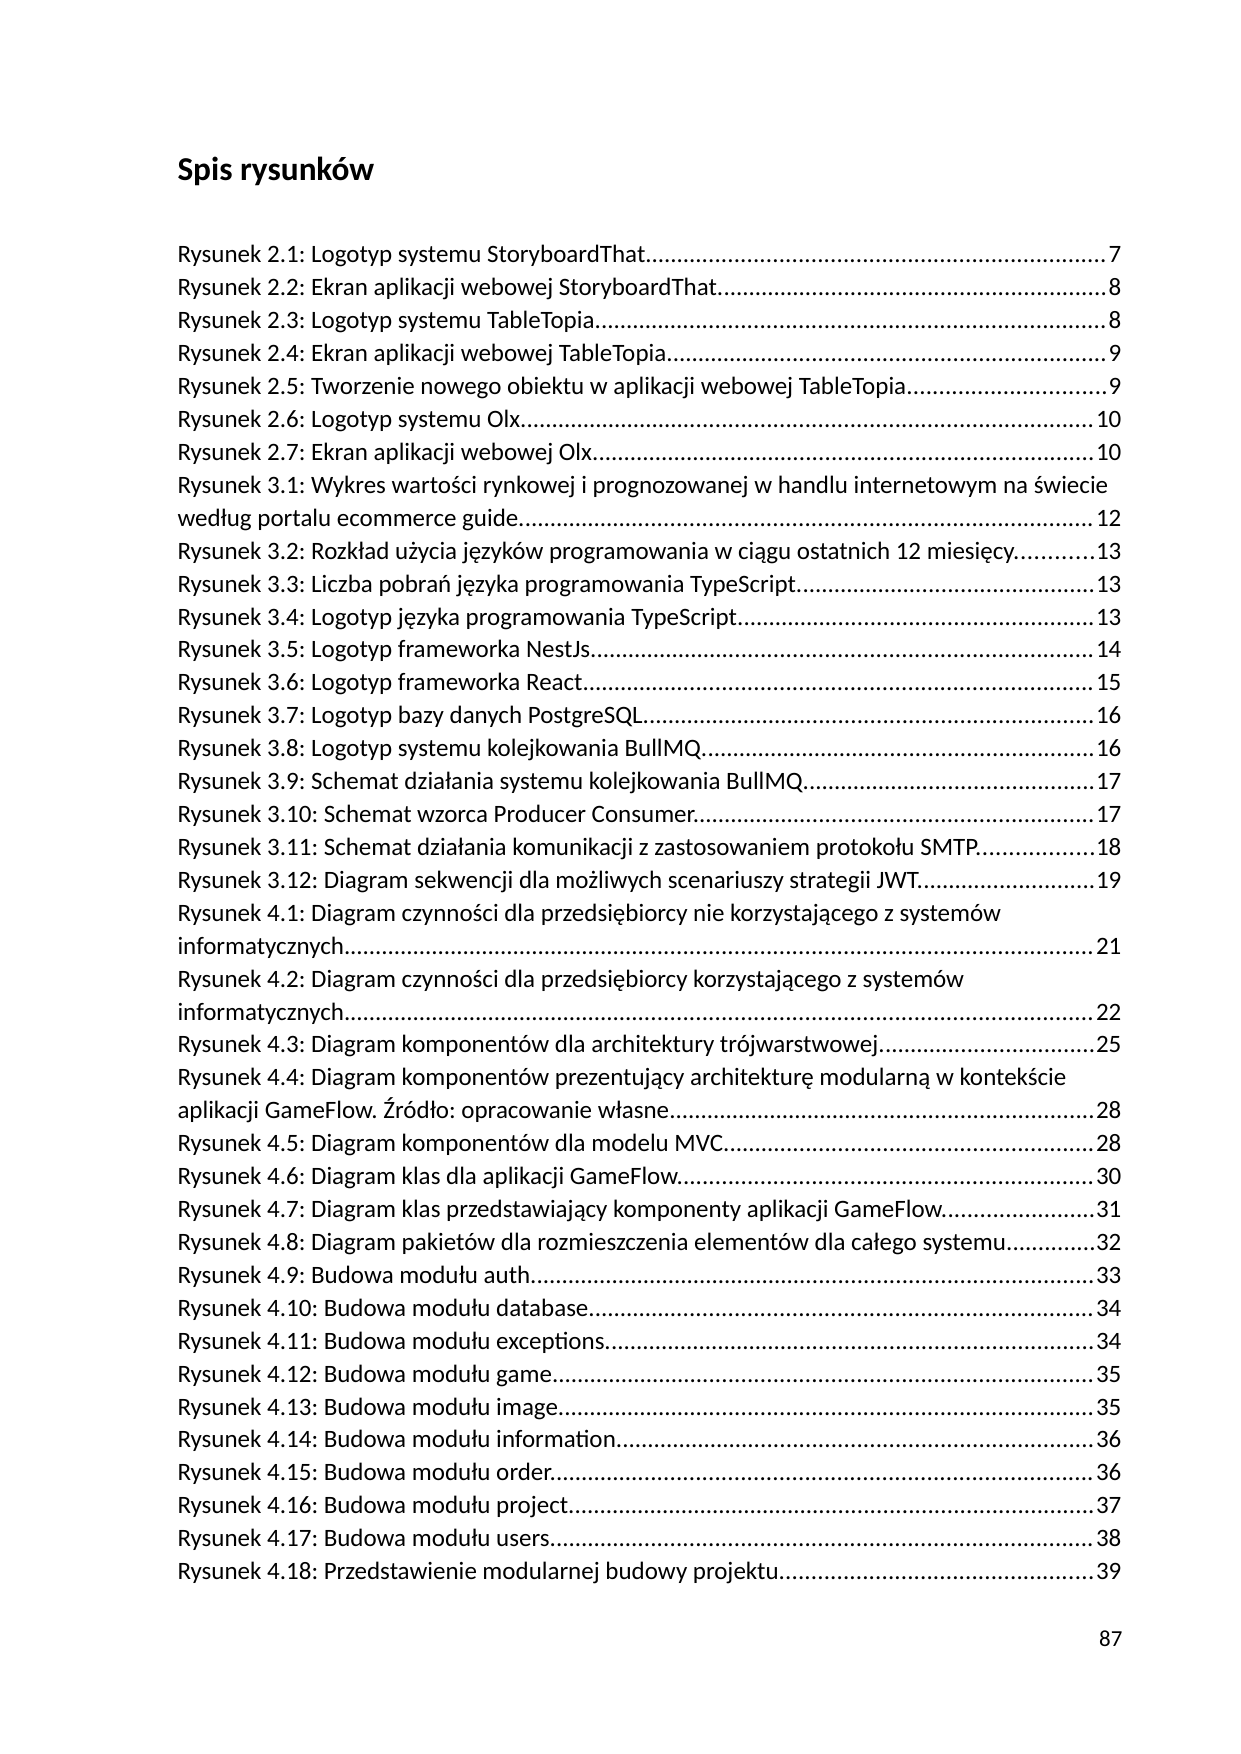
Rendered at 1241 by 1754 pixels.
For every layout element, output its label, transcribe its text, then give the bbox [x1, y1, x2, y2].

text Rysunek 2.2: Ekran aplikacji webowej StoryboardThat. 8 [177, 271, 1122, 302]
text Rysunek 4.1: Diagram czynności dla przedsiębiorcy nie korzystającego z systemów informatycznych. 21 [177, 897, 1122, 960]
subtitle Spis rysunków [177, 148, 1122, 188]
text Rysunek 3.3: Liczba pobrań języka programowania TypeScript. 13 [177, 568, 1122, 598]
text Rysunek 4.4: Diagram komponentów prezentujący architekturę modularną w kontekście aplikacji GameFlow. Źródło: opracowanie własne 28 [177, 1061, 1122, 1125]
text Rysunek 2.5: Tworzenie nowego obiektu w aplikacji webowej TableTopia. 9 [177, 370, 1122, 401]
text Rysunek 2.7: Ekran aplikacji webowej Olx. 10 [177, 436, 1122, 467]
text Rysunek 3.12: Diagram sekwencji dla możliwych scenariuszy strategii JWT. 19 [177, 864, 1122, 894]
text Rysunek 4.15: Budowa modułu order. 36 [177, 1456, 1122, 1487]
text Rysunek 3.1: Wykres wartości rynkowej i prognozowanej w handlu internetowym na świecie według portalu ecommerce guide. 12 [177, 469, 1122, 532]
text Rysunek 3.7: Logotyp bazy danych PostgreSQL. 16 [177, 699, 1122, 730]
text Rysunek 4.8: Diagram pakietów dla rozmieszczenia elementów dla całego systemu. 32 [177, 1226, 1122, 1257]
text Rysunek 4.2: Diagram czynności dla przedsiębiorcy korzystającego z systemów informatycznych. 22 [177, 963, 1122, 1026]
text Rysunek 4.11: Budowa modułu exceptions. 34 [177, 1325, 1122, 1355]
text Rysunek 4.17: Budowa modułu users. 38 [177, 1522, 1122, 1553]
text Rysunek 3.8: Logotyp systemu kolejkowania BullMQ. 16 [177, 732, 1122, 763]
text Rysunek 3.6: Logotyp frameworka React. 15 [177, 666, 1122, 697]
text Rysunek 2.6: Logotyp systemu Olx. 10 [177, 403, 1122, 434]
text Rysunek 4.10: Budowa modułu database. 34 [177, 1292, 1122, 1322]
text Rysunek 4.16: Budowa modułu project. 37 [177, 1489, 1122, 1520]
text Rysunek 3.4: Logotyp języka programowania TypeScript. 13 [177, 601, 1122, 631]
text Rysunek 3.10: Schemat wzorca Producer Consumer. 17 [177, 798, 1122, 829]
text Rysunek 4.14: Budowa modułu information. 36 [177, 1423, 1122, 1454]
text Rysunek 2.3: Logotyp systemu TableTopia. 8 [177, 304, 1122, 335]
text Rysunek 3.2: Rozkład użycia języków programowania w ciągu ostatnich 12 miesięcy. 13 [177, 535, 1122, 565]
text Rysunek 4.12: Budowa modułu game. 35 [177, 1358, 1122, 1388]
text Rysunek 3.9: Schemat działania systemu kolejkowania BullMQ. 17 [177, 765, 1122, 796]
text Rysunek 4.6: Diagram klas dla aplikacji GameFlow. 30 [177, 1160, 1122, 1191]
text Rysunek 4.7: Diagram klas przedstawiający komponenty aplikacji GameFlow. 31 [177, 1193, 1122, 1224]
text Rysunek 4.3: Diagram komponentów dla architektury trójwarstwowej. 25 [177, 1028, 1122, 1059]
text Rysunek 4.9: Budowa modułu auth. 33 [177, 1259, 1122, 1289]
text Rysunek 4.18: Przedstawienie modularnej budowy projektu. 39 [177, 1555, 1122, 1586]
text Rysunek 4.5: Diagram komponentów dla modelu MVC. 28 [177, 1127, 1122, 1158]
text Rysunek 2.4: Ekran aplikacji webowej TableTopia. 9 [177, 337, 1122, 368]
text Rysunek 4.13: Budowa modułu image. 35 [177, 1391, 1122, 1421]
text Rysunek 2.1: Logotyp systemu StoryboardThat. 7 [177, 238, 1122, 269]
text Rysunek 3.11: Schemat działania komunikacji z zastosowaniem protokołu SMTP. 18 [177, 831, 1122, 862]
text Rysunek 3.5: Logotyp frameworka NestJs. 14 [177, 633, 1122, 664]
